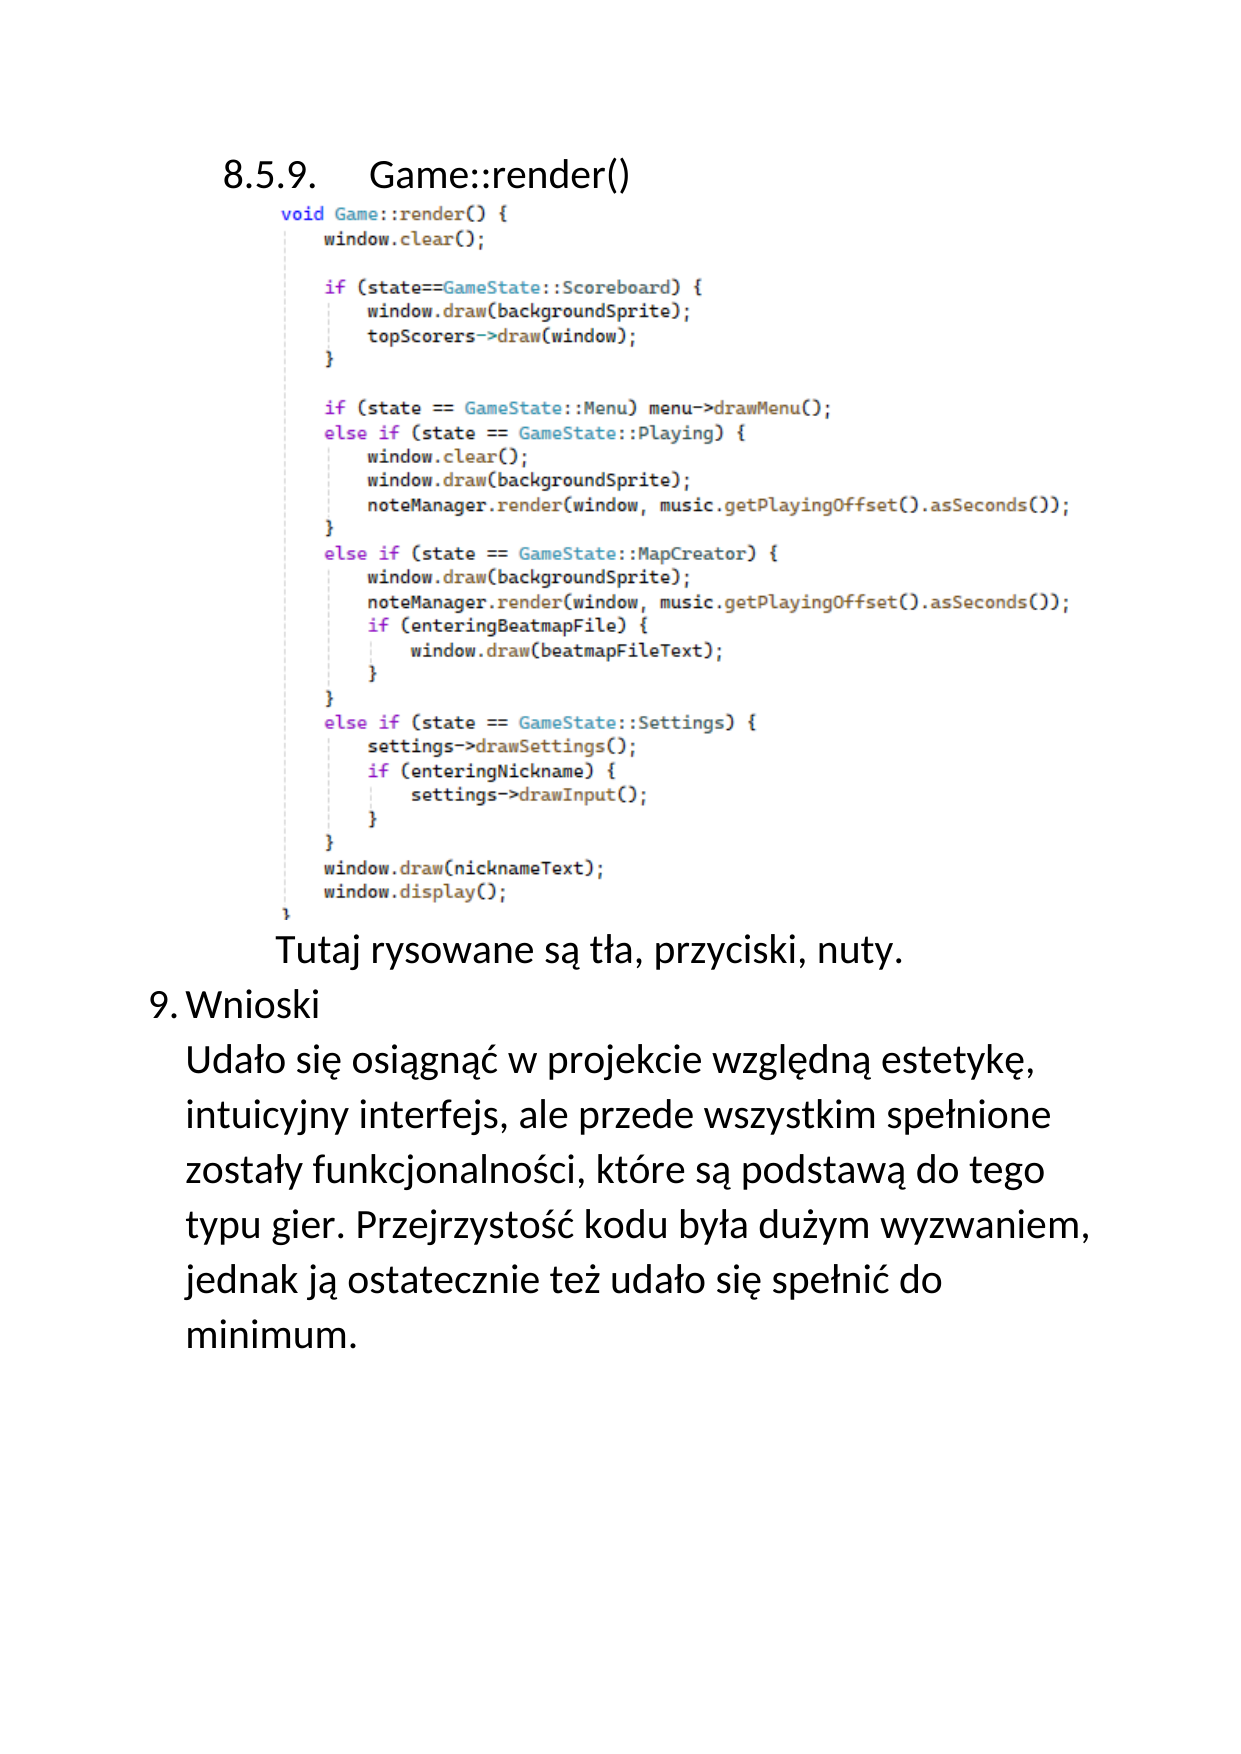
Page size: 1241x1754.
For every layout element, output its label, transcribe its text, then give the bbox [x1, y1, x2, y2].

list Wnioski [148, 978, 1093, 1029]
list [185, 1033, 1093, 1523]
picture [275, 200, 1121, 920]
